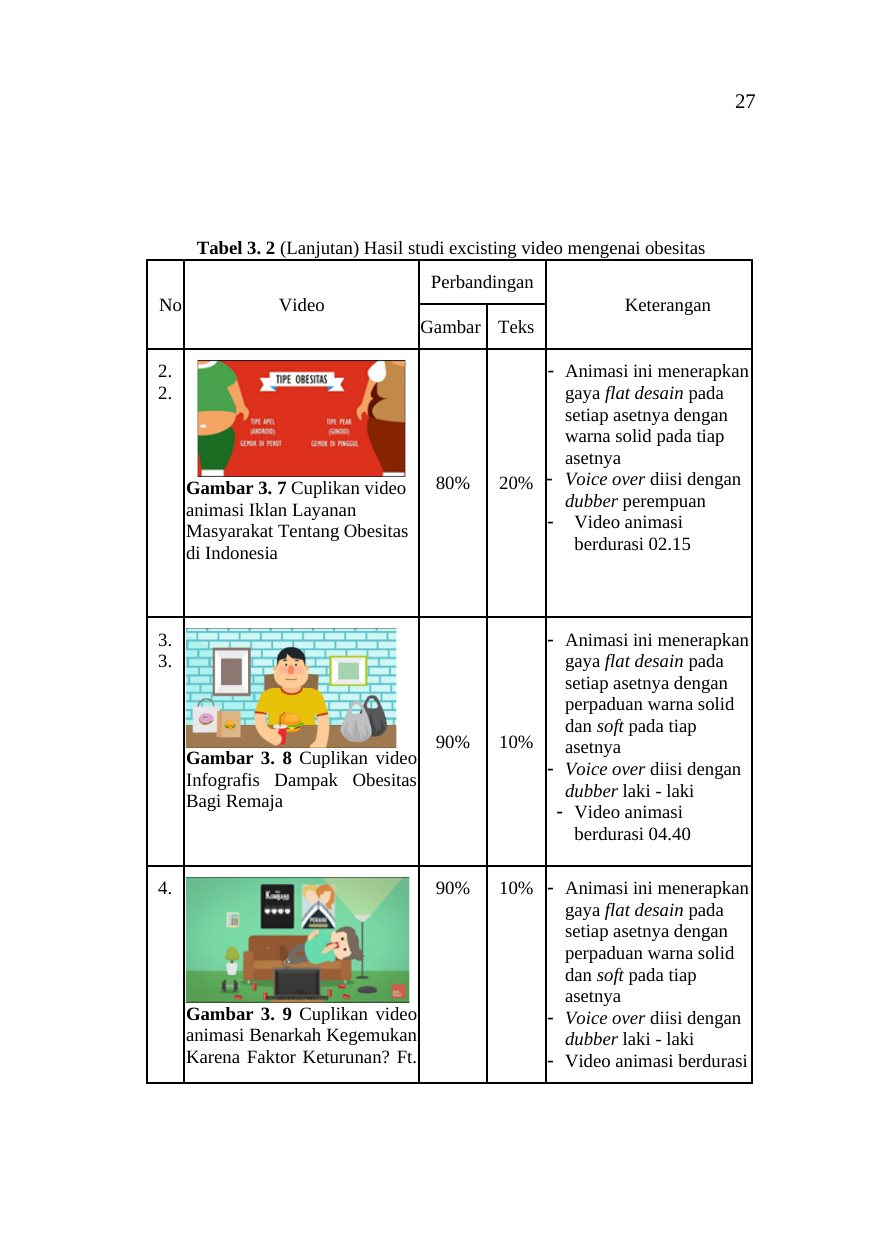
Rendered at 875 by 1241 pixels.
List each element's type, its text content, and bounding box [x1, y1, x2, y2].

table_header Keterangan [547, 261, 751, 348]
picture [185, 628, 397, 748]
table_header Video [185, 261, 418, 348]
table_cell 2. [148, 350, 183, 616]
table_cell Gambar 3. 8 Cuplikan video Infografis Dampak Obesitas Bagi Remaja [185, 618, 418, 865]
table_cell 3. [148, 618, 183, 865]
text Tabel 3. 2 (Lanjutan) Hasil studi excisting video mengenai obesitas [147, 237, 756, 259]
table_cell Animasi ini menerapkan gaya flat desain pada setiap asetnya dengan perpaduan warna solid dan soft pada tiap asetnya Voice over diisi dengan dubber laki - laki Video animasi berdurasi 04.40 [547, 618, 751, 865]
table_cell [547, 867, 751, 1082]
picture [185, 877, 410, 1003]
table_cell [148, 867, 183, 1082]
table_cell Animasi ini menerapkan gaya flat desain pada setiap asetnya dengan warna solid pada tiap asetnya Voice over diisi dengan dubber perempuan Video animasi berdurasi 02.15 [547, 350, 751, 616]
table_cell 10% [488, 867, 545, 1082]
table_cell Gambar 3. 7 Cuplikan video animasi Iklan Layanan Masyarakat Tentang Obesitas di Indonesia [185, 350, 418, 616]
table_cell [185, 867, 418, 1082]
table_cell 90% [420, 867, 486, 1082]
table_cell 10% [488, 618, 545, 865]
table_cell Gambar [420, 305, 486, 348]
table_header No [148, 261, 183, 348]
table_cell 80% [420, 350, 486, 616]
table_cell 90% [420, 618, 486, 865]
table_cell Teks [488, 305, 545, 348]
table_cell 20% [488, 350, 545, 616]
picture [197, 360, 406, 477]
table_header Perbandingan [420, 261, 545, 303]
